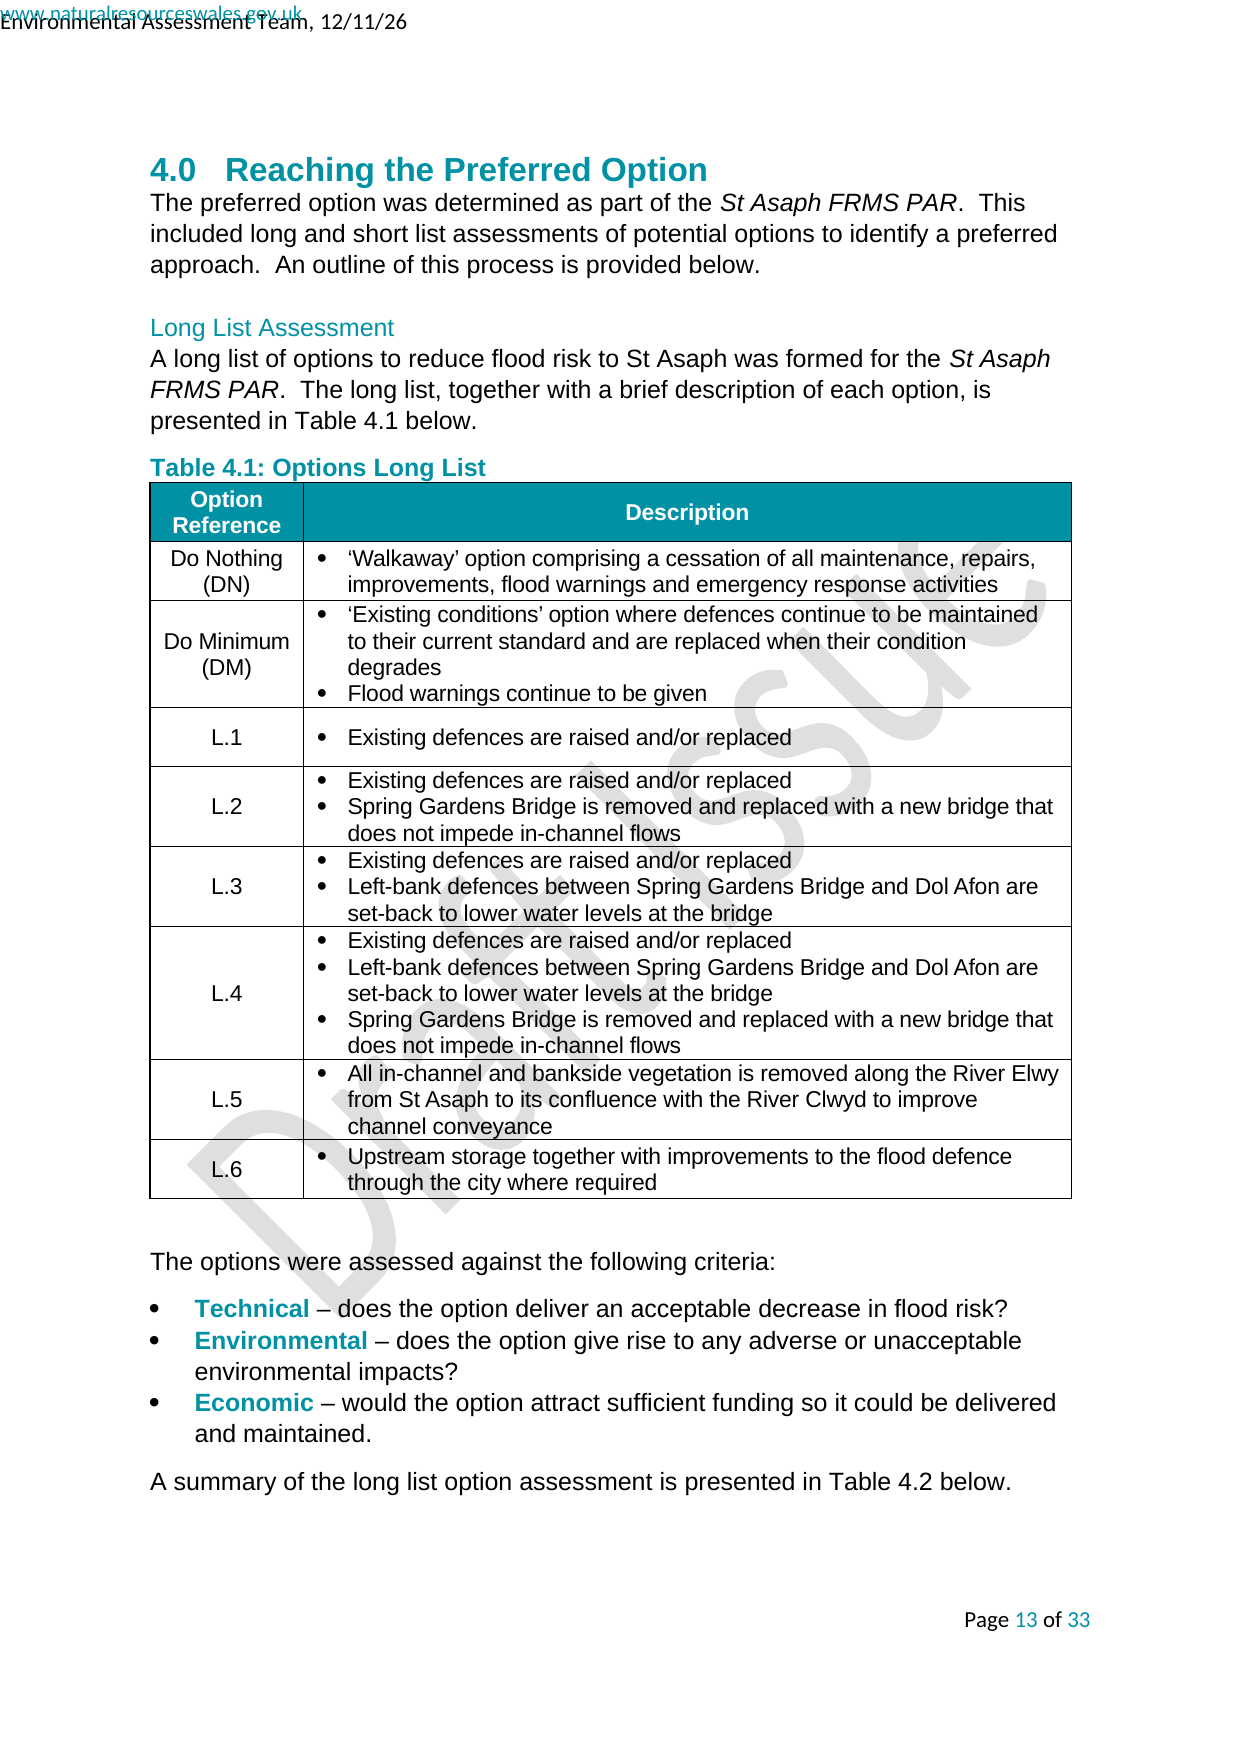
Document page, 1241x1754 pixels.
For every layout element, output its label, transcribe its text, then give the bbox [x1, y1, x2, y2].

table_cell All in-channel and bankside vegetation is removed along the River Elwy from St Asaph to its confluence with the River Clwyd to improve channel conveyance [304, 1060, 1071, 1139]
table_header Option Reference [151, 483, 303, 541]
table_cell Existing defences are raised and/or replaced Left-bank defences between Spring Gardens Bridge and Dol Afon are set-back to lower water levels at the bridge Spring Gardens Bridge is removed and replaced with a new bridge that does not impede in-channel flows [304, 927, 1071, 1059]
text The preferred option was determined as part of the St Asaph FRMS PAR. This included long and short list assessments of potential options to identify a preferred approach. An outline of this process is provided below. [150, 188, 1090, 279]
text A summary of the long list option assessment is presented in Table 4.2 below. [150, 1467, 1090, 1495]
table_cell Do Nothing (DN) [151, 542, 303, 600]
table_cell L.2 [151, 767, 303, 846]
list Economic – would the option attract sufficient funding so it could be delivered and maintained. [150, 1388, 1090, 1448]
table_cell L.1 [151, 708, 303, 766]
table_cell Existing defences are raised and/or replaced [304, 708, 1071, 766]
table_cell L.4 [151, 927, 303, 1059]
table_header Description [304, 483, 1071, 541]
table_cell ‘Walkaway’ option comprising a cessation of all maintenance, repairs, improvements, flood warnings and emergency response activities [304, 542, 1071, 600]
subtitle 4.0 Reaching the Preferred Option [150, 150, 1090, 188]
subtitle Table 4.1: Options Long List [150, 453, 1090, 482]
table_cell L.5 [151, 1060, 303, 1139]
text The options were assessed against the following criteria: [150, 1247, 1090, 1276]
text Long List Assessment [150, 313, 1090, 341]
table_cell Existing defences are raised and/or replaced Left-bank defences between Spring Gardens Bridge and Dol Afon are set-back to lower water levels at the bridge [304, 847, 1071, 926]
table_cell L.6 [151, 1140, 303, 1198]
list Environmental – does the option give rise to any adverse or unacceptable environmental impacts? [150, 1326, 1090, 1386]
text A long list of options to reduce flood risk to St Asaph was formed for the St Asaph FRMS PAR. The long list, together with a brief description of each option, is presented in Table 4.1 below. [150, 344, 1090, 434]
table_cell Do Minimum (DM) [151, 601, 303, 707]
table_cell L.3 [151, 847, 303, 926]
list Technical – does the option deliver an acceptable decrease in flood risk? [150, 1294, 1090, 1323]
table_cell ‘Existing conditions’ option where defences continue to be maintained to their current standard and are replaced when their condition degrades Flood warnings continue to be given [304, 601, 1071, 707]
table_cell Existing defences are raised and/or replaced Spring Gardens Bridge is removed and replaced with a new bridge that does not impede in-channel flows [304, 767, 1071, 846]
table_cell Upstream storage together with improvements to the flood defence through the city where required [304, 1140, 1071, 1198]
